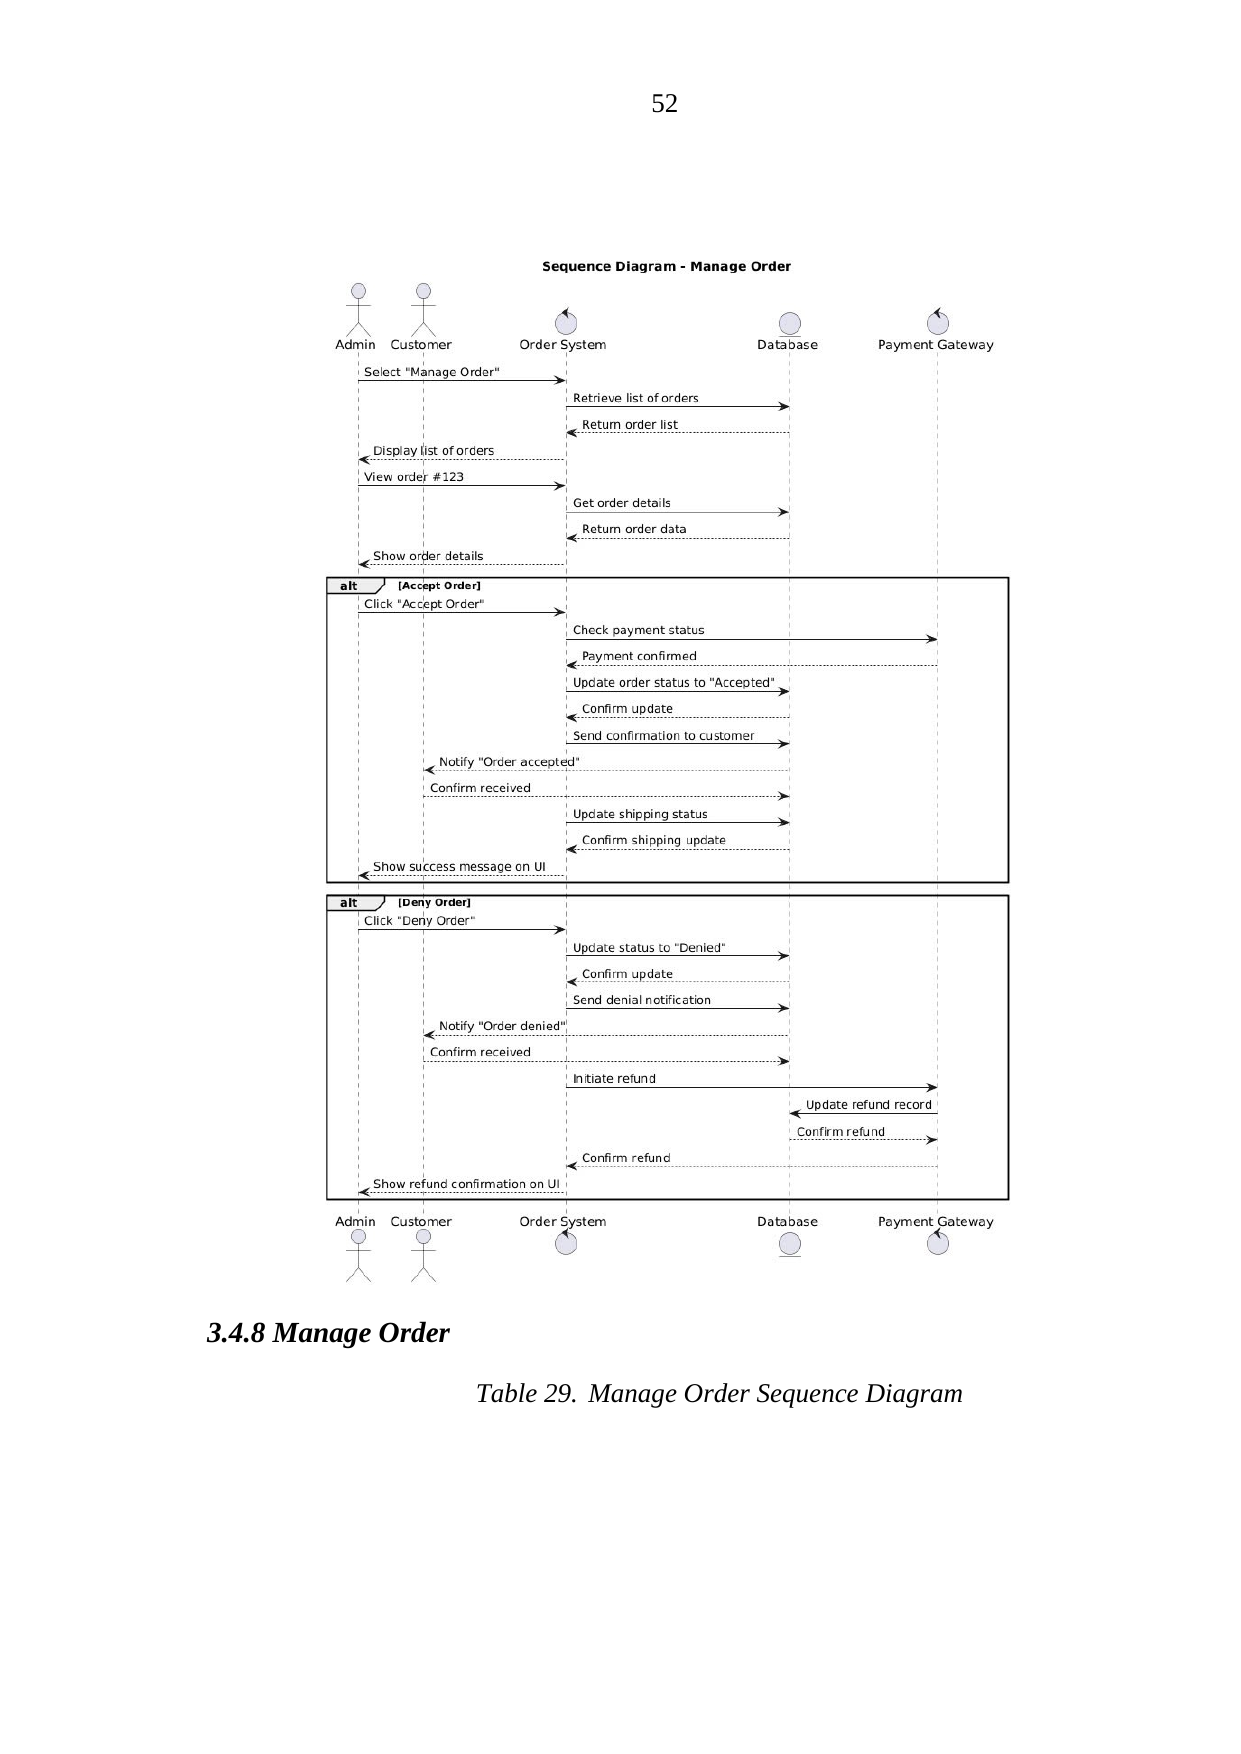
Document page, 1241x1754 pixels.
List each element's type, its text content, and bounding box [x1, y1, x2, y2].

picture [317, 245, 1012, 1286]
text Manage Order Sequence Diagram [319, 1378, 1122, 1409]
